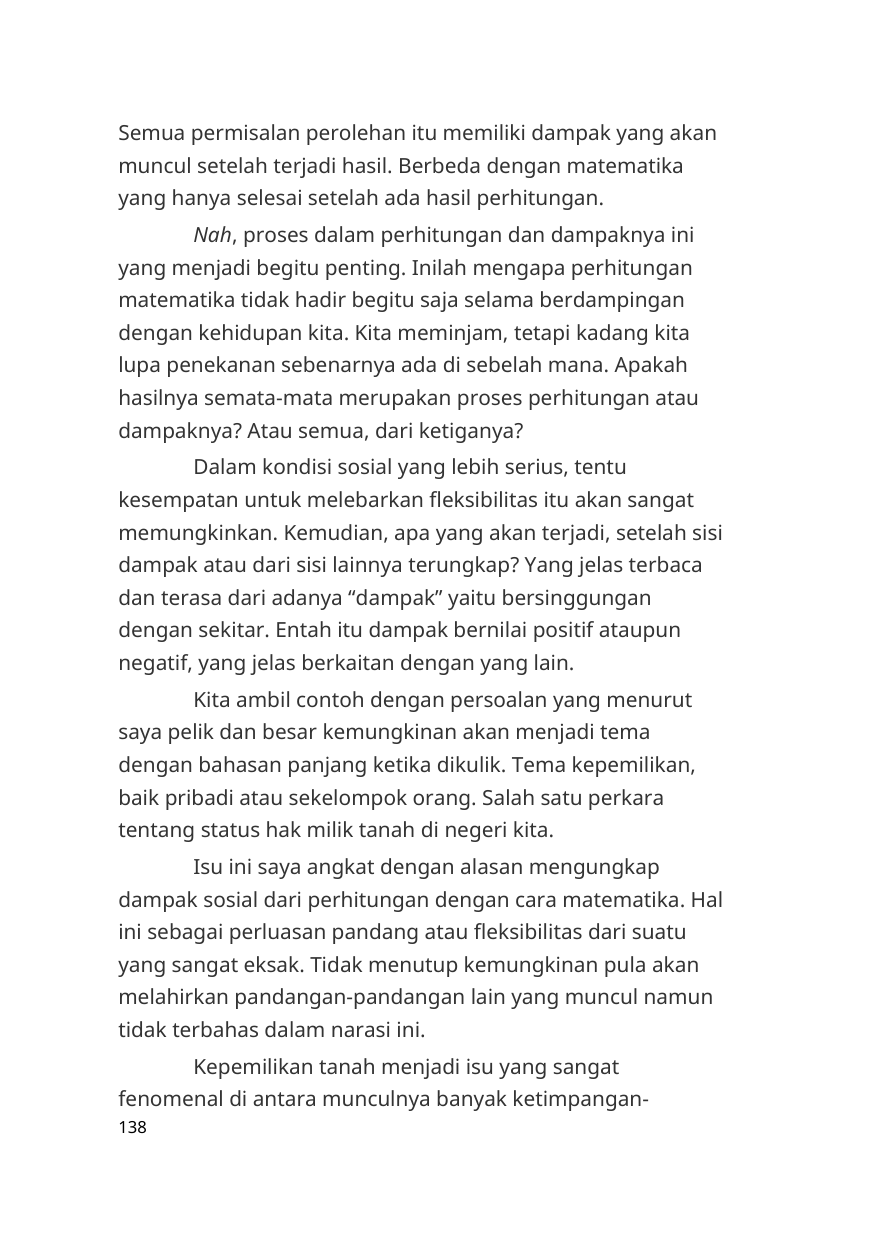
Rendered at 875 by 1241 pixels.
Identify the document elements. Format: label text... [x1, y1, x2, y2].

text Kita ambil contoh dengan persoalan yang menurut saya pelik dan besar kemungkinan akan menjadi tema dengan bahasan panjang ketika dikulik. Tema kepemilikan, baik pribadi atau sekelompok orang. Salah satu perkara tentang status hak milik tanah di negeri kita. [118, 685, 726, 844]
text Isu ini saya angkat dengan alasan mengungkap dampak sosial dari perhitungan dengan cara matematika. Hal ini sebagai perluasan pandang atau fleksibilitas dari suatu yang sangat eksak. Tidak menutup kemungkinan pula akan melahirkan pandangan-pandangan lain yang muncul namun tidak terbahas dalam narasi ini. [118, 852, 726, 1043]
text Nah, proses dalam perhitungan dan dampaknya ini yang menjadi begitu penting. Inilah mengapa perhitungan matematika tidak hadir begitu saja selama berdampingan dengan kehidupan kita. Kita meminjam, tetapi kadang kita lupa penekanan sebenarnya ada di sebelah mana. Apakah hasilnya semata-mata merupakan proses perhitungan atau dampaknya? Atau semua, dari ketiganya? [118, 220, 726, 444]
text Dalam kondisi sosial yang lebih serius, tentu kesempatan untuk melebarkan fleksibilitas itu akan sangat memungkinkan. Kemudian, apa yang akan terjadi, setelah sisi dampak atau dari sisi lainnya terungkap? Yang jelas terbaca dan terasa dari adanya “dampak” yaitu bersinggungan dengan sekitar. Entah itu dampak bernilai positif ataupun negatif, yang jelas berkaitan dengan yang lain. [118, 452, 726, 677]
